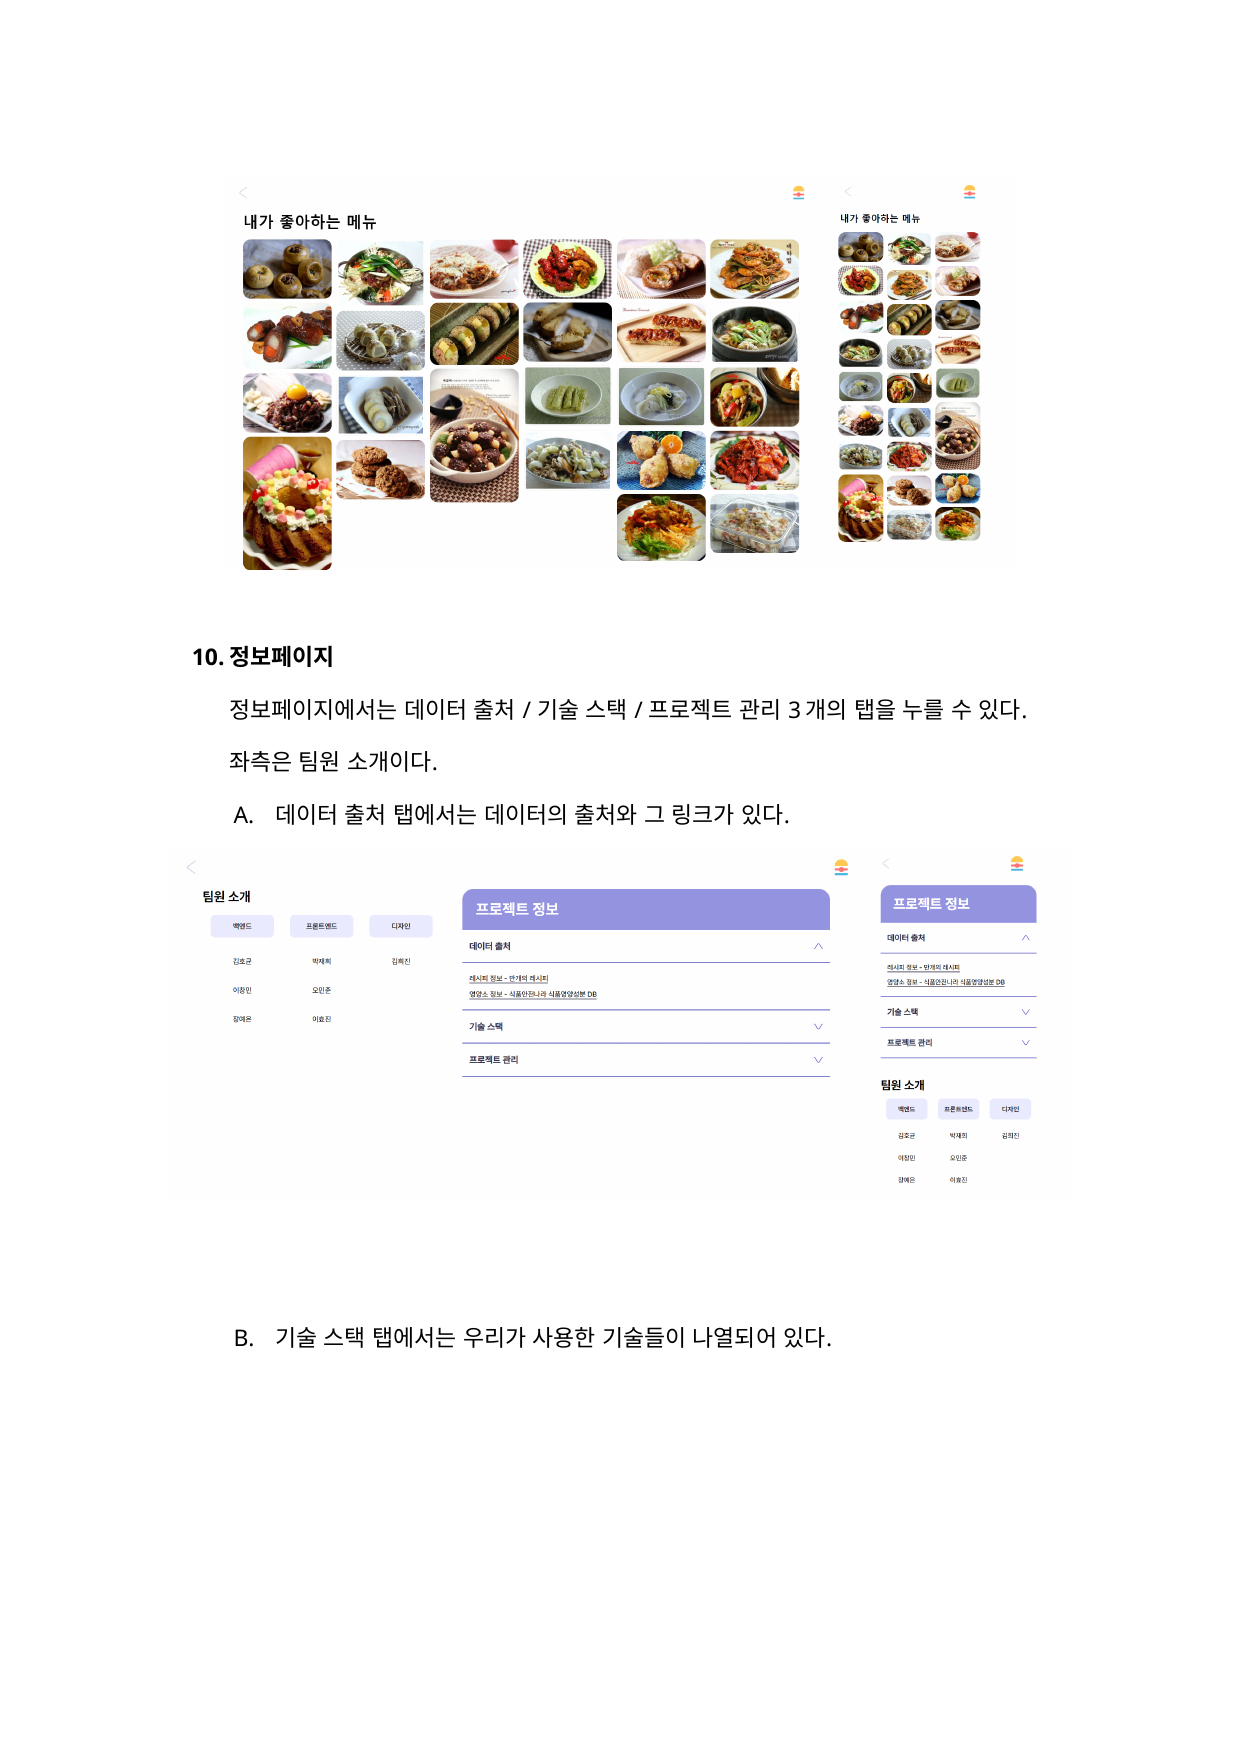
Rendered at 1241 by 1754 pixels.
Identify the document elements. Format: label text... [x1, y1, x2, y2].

list 좌측은 팀원 소개이다. [229, 744, 1090, 778]
picture [170, 849, 1070, 1200]
list 데이터 출처 탭에서는 데이터의 출처와 그 링크가 있다. [233, 797, 1090, 830]
list 기술 스택 탭에서는 우리가 사용한 기술들이 나열되어 있다. [233, 1319, 1090, 1353]
list 정보페이지 [192, 639, 1090, 672]
list 정보페이지에서는 데이터 출처 / 기술 스택 / 프로젝트 관리 3개의 탭을 누를 수 있다. [229, 692, 1090, 725]
picture [225, 177, 1015, 570]
